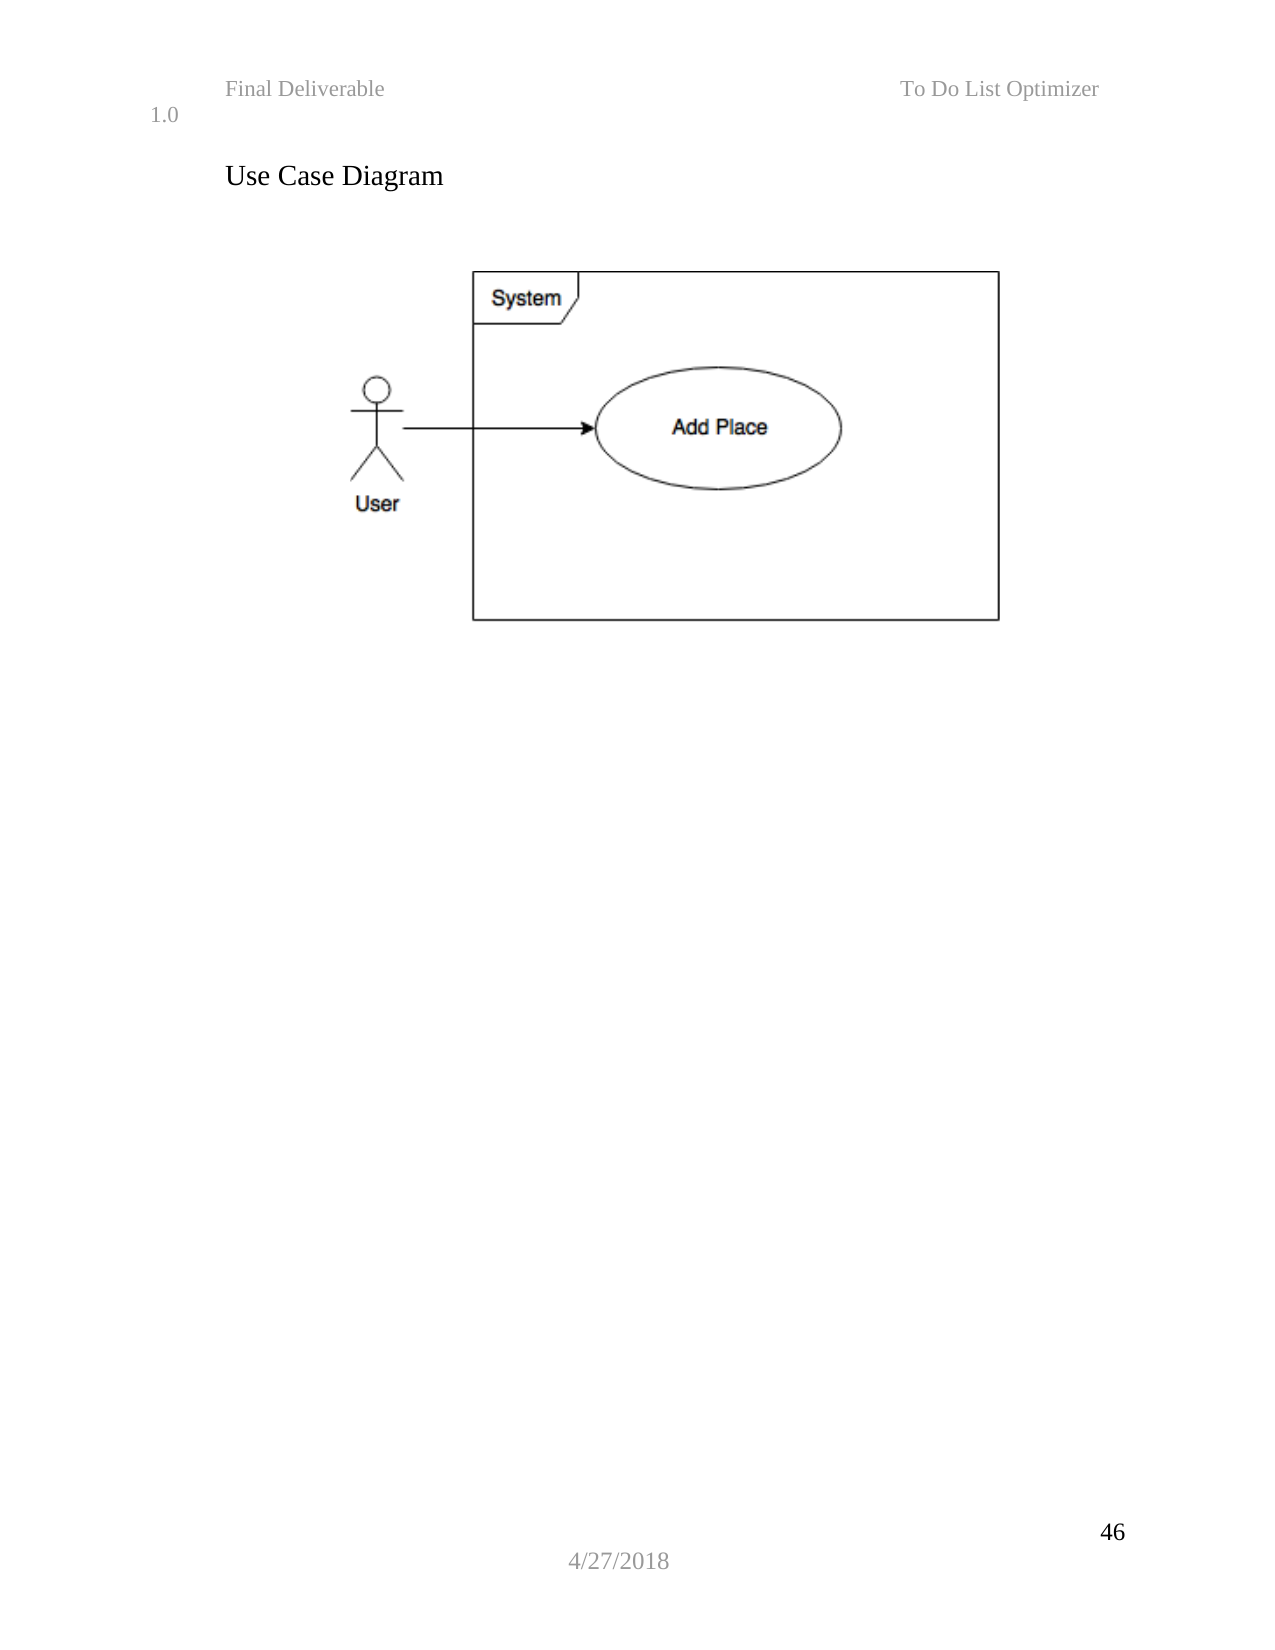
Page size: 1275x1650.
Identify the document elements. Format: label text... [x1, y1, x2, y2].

picture [350, 271, 1000, 623]
title Use Case Diagram [150, 158, 1125, 192]
